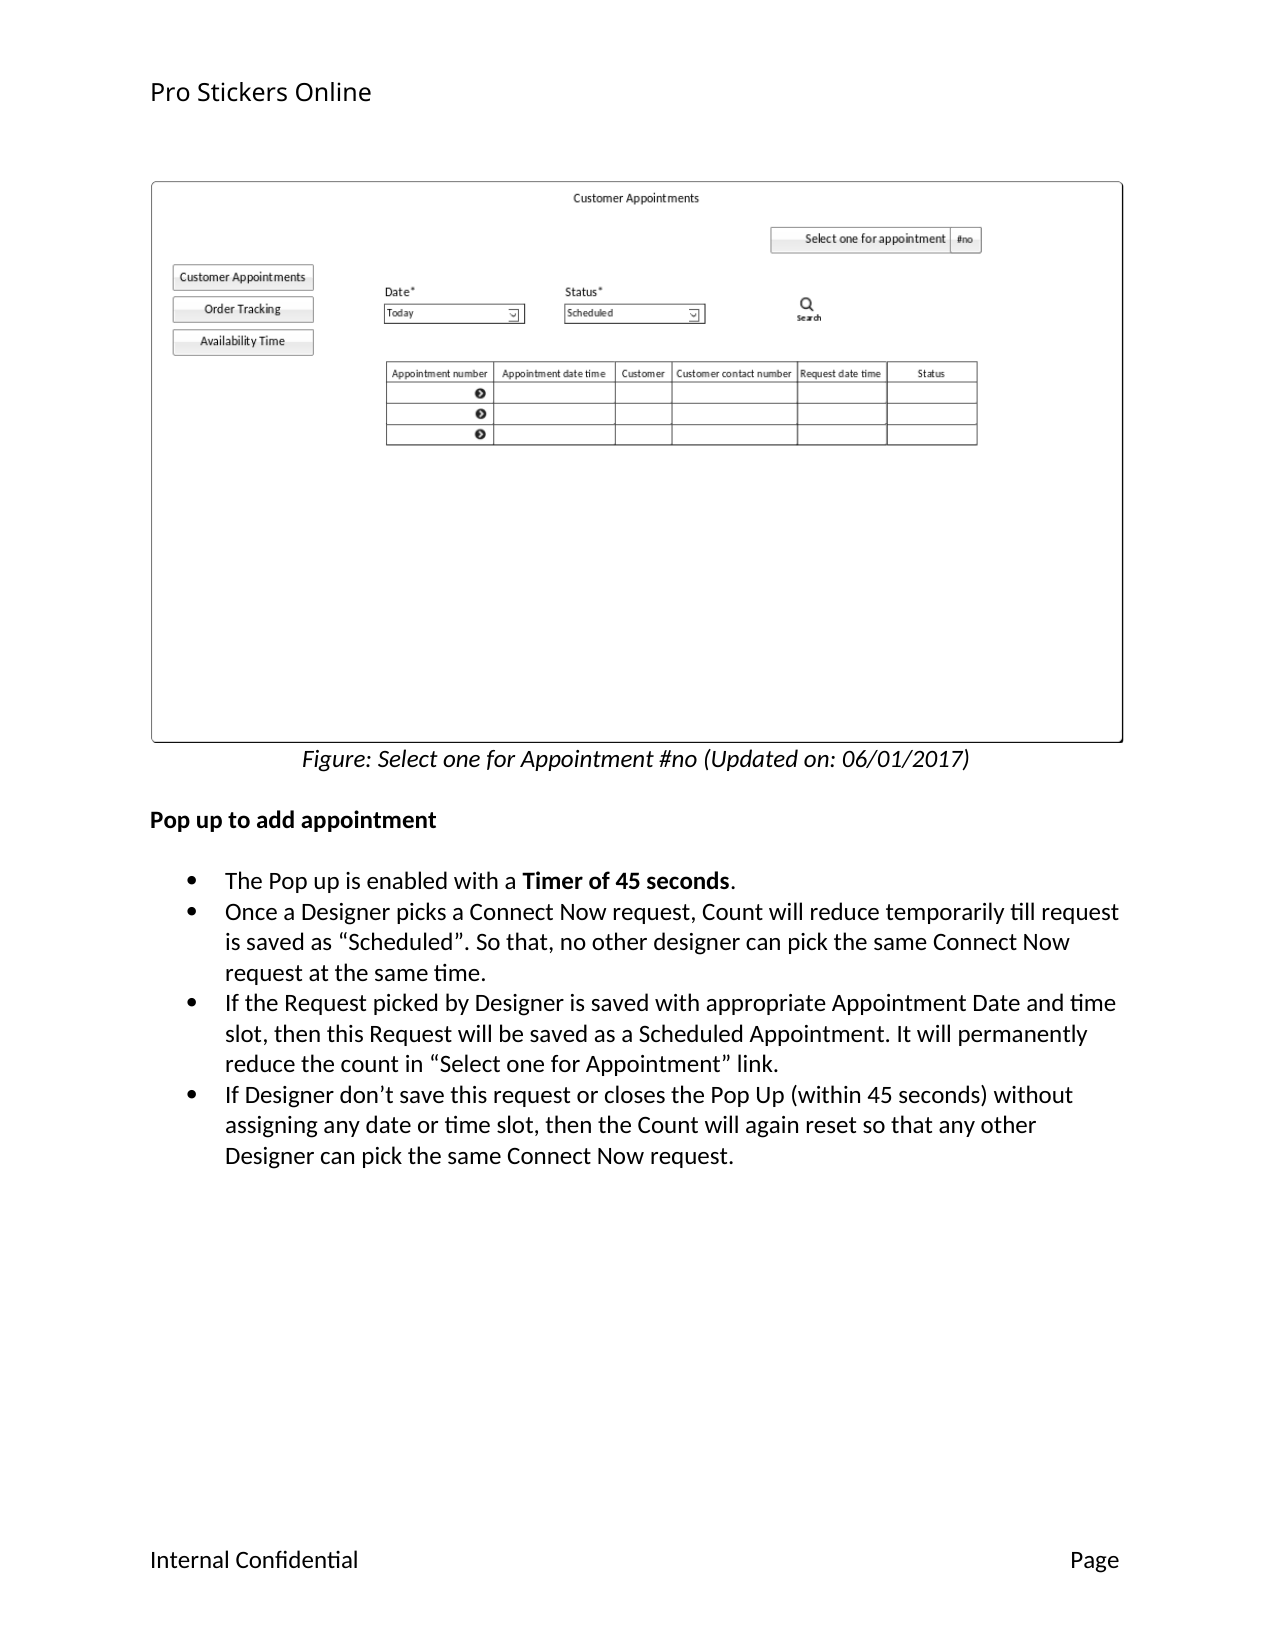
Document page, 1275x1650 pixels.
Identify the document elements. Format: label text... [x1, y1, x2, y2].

list Once a Designer picks a Connect Now request, Count will reduce temporarily till request is saved as “Scheduled”. So that, no other designer can pick the same Connect Now request at the same time. [187, 896, 1125, 987]
text Figure: Select one for Appointment #no (Updated on: 06/01/2017) [150, 743, 1125, 773]
text Pop up to add appointment [150, 804, 1125, 834]
list If the Request picked by Designer is saved with appropriate Appointment Date and time slot, then this Request will be saved as a Scheduled Appointment. It will permanently reduce the count in “Select one for Appointment” link. [187, 987, 1125, 1079]
list If Designer don’t save this request or closes the Pop Up (within 45 seconds) without assigning any date or time slot, then the Count will again reset so that any other Designer can pick the same Connect Now request. [187, 1079, 1125, 1170]
list The Pop up is enabled with a Timer of 45 seconds. [187, 865, 1125, 896]
